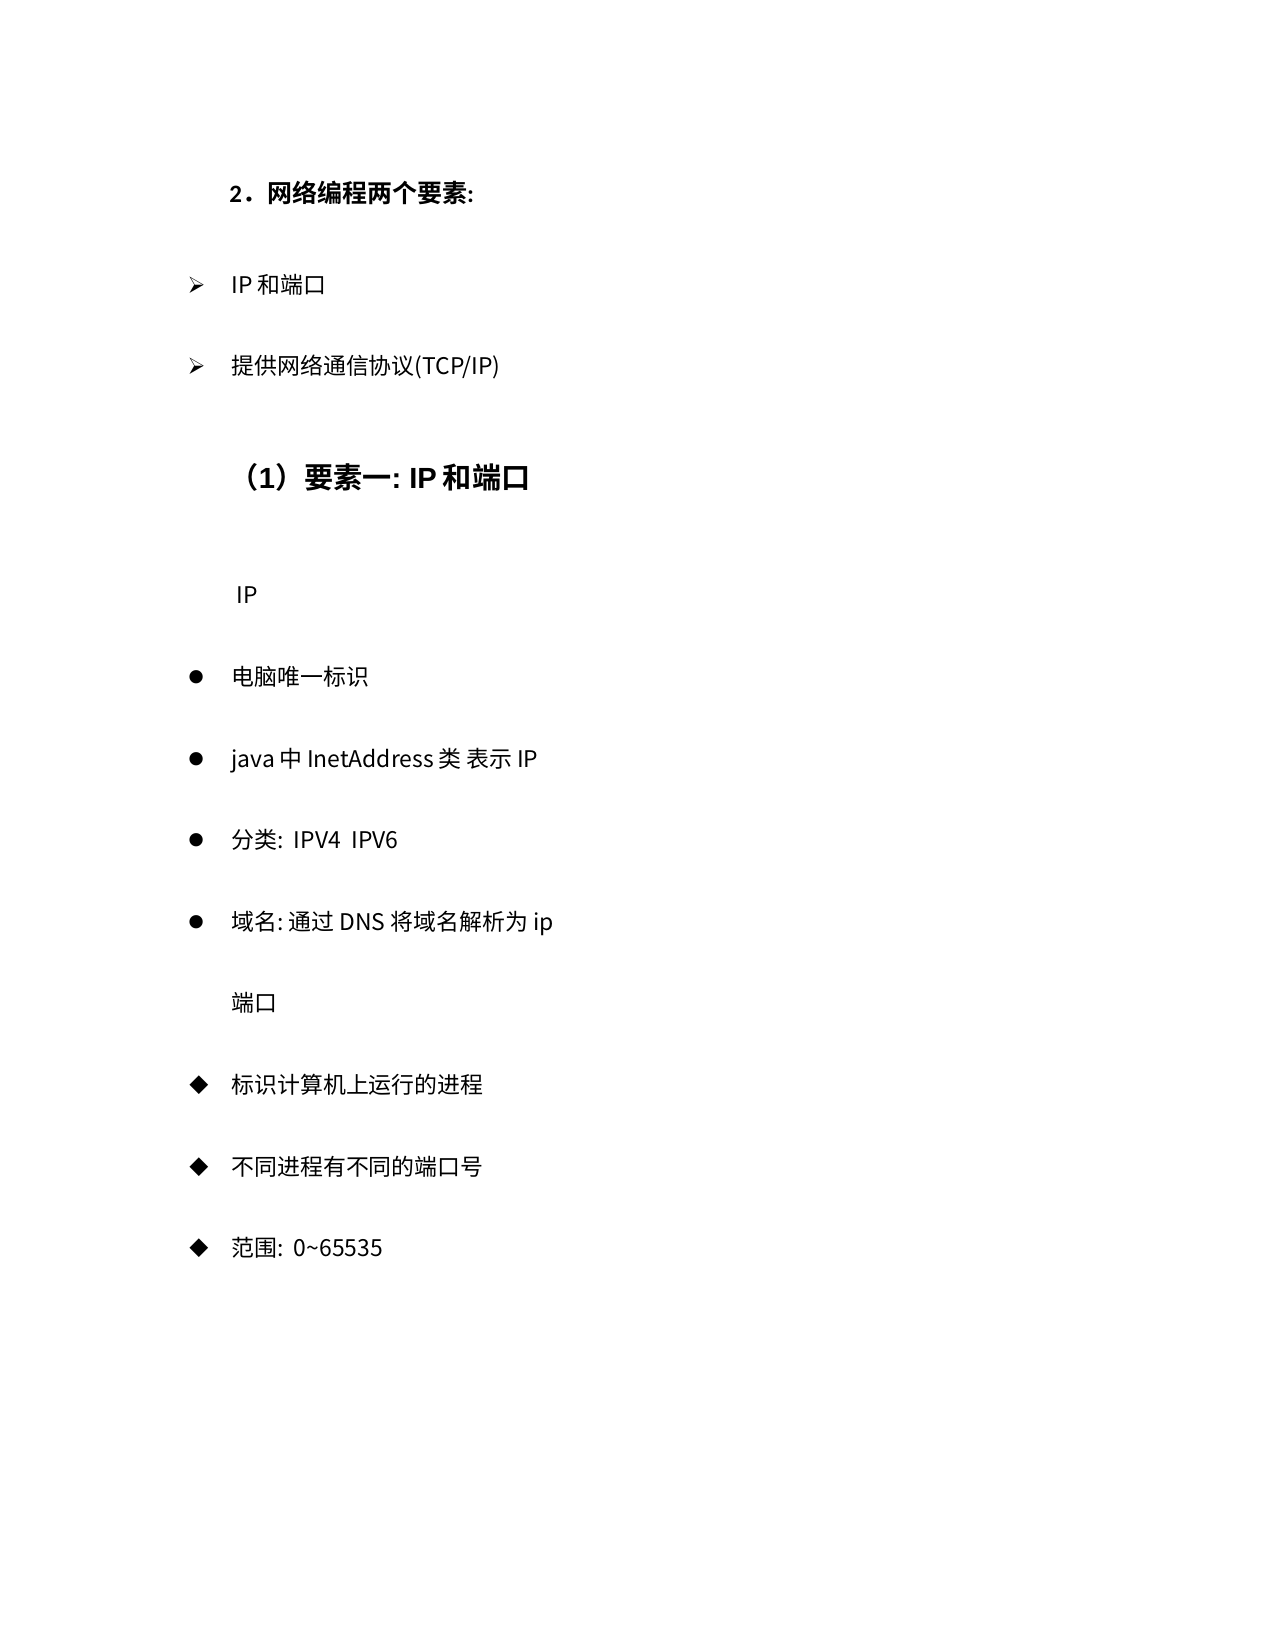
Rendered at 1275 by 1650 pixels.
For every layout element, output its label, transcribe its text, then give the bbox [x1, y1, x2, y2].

list 域名: 通过DNS 将域名解析为 ip [187, 888, 1087, 953]
list 范围: 0~65535 [187, 1214, 1087, 1279]
list IP和端口 [187, 251, 1087, 316]
text 端口 [187, 969, 1087, 1034]
list 标识计算机上运行的进程 [187, 1051, 1087, 1116]
list 分类: IPV4 IPV6 [187, 806, 1087, 871]
list 电脑唯一标识 [187, 643, 1087, 708]
list 不同进程有不同的端口号 [187, 1132, 1087, 1197]
list java中InetAddress类 表示IP [187, 725, 1087, 790]
subtitle 网络编程两个要素: [187, 159, 1087, 224]
subtitle 要素一: IP和端口 [187, 443, 1087, 508]
list 提供网络通信协议(TCP/IP) [187, 332, 1087, 397]
text IP [187, 562, 1087, 627]
